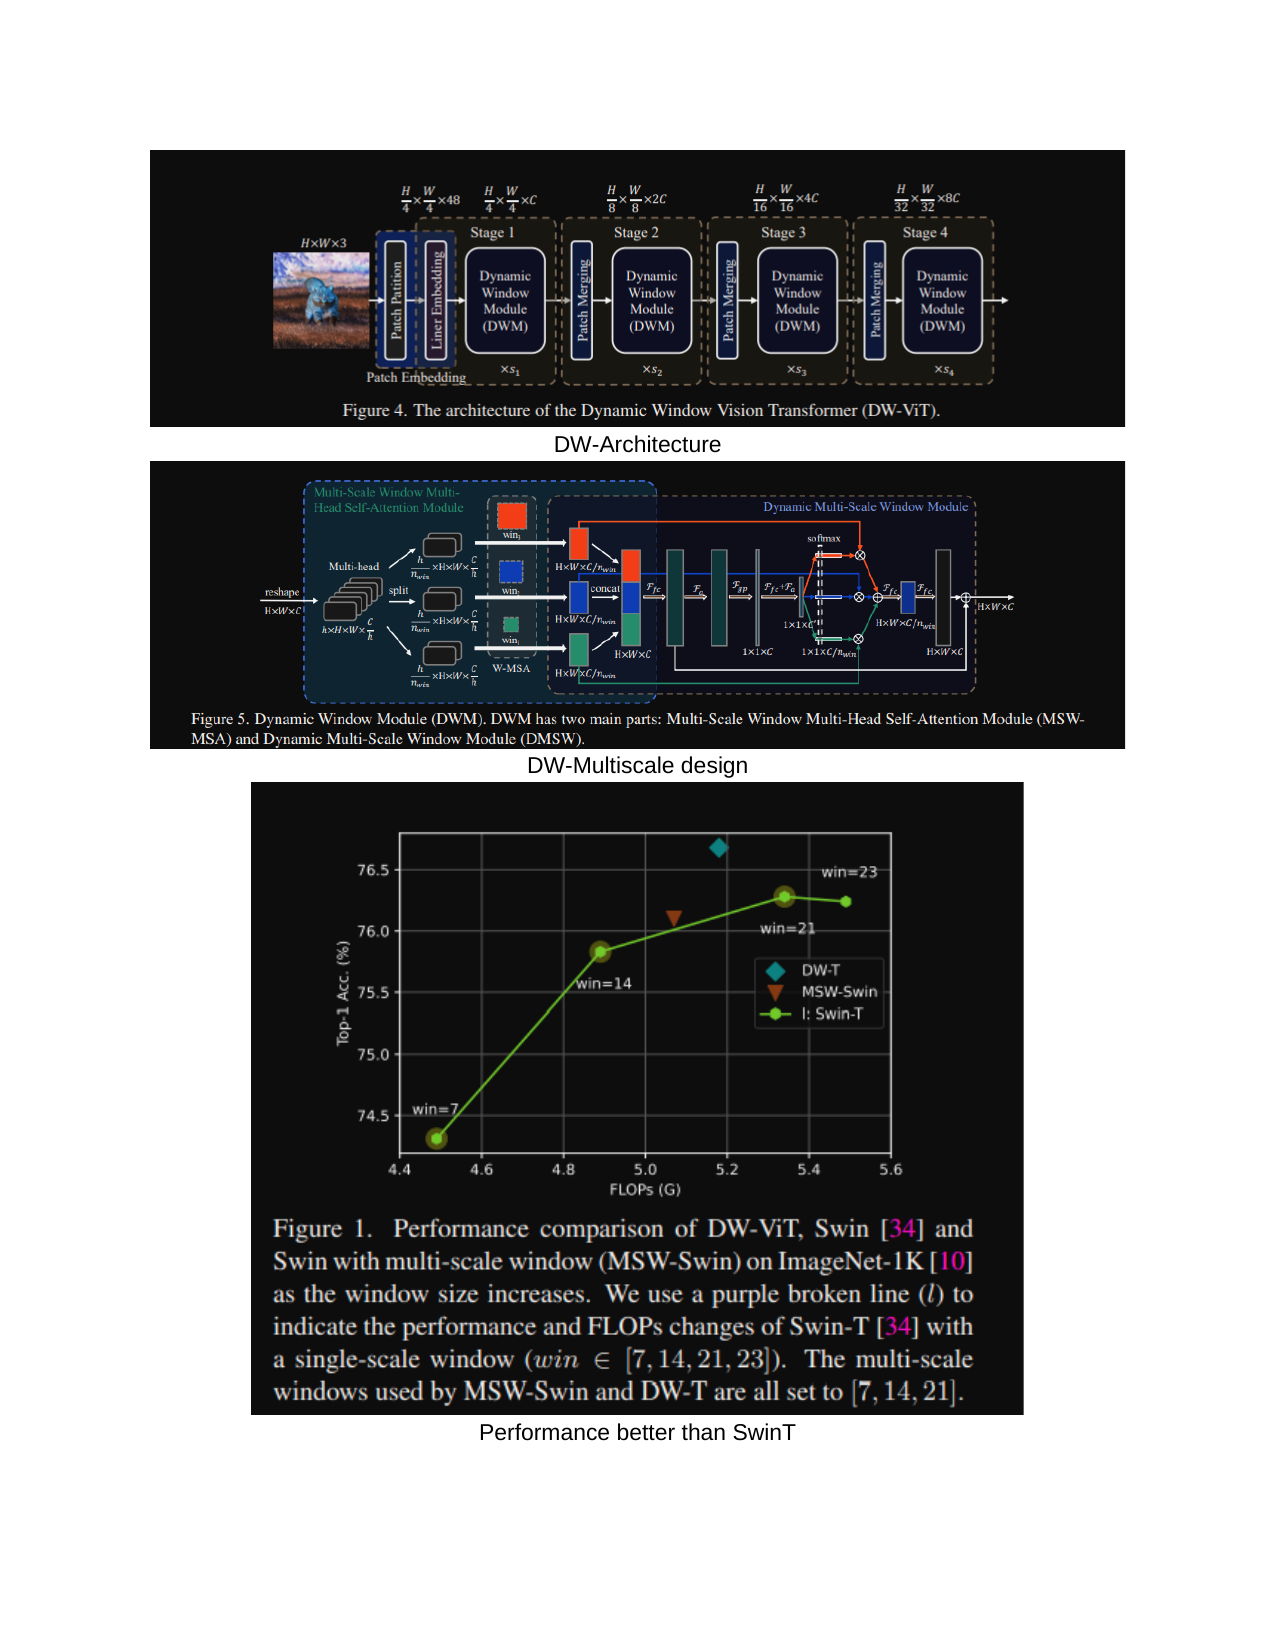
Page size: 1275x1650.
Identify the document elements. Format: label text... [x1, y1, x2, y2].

text DW-Architecture [150, 431, 1125, 457]
text DW-Multiscale design [150, 752, 1125, 779]
picture [150, 150, 1125, 427]
text Performance better than SwinT [150, 1419, 1125, 1445]
picture [251, 782, 1024, 1415]
picture [150, 461, 1125, 749]
